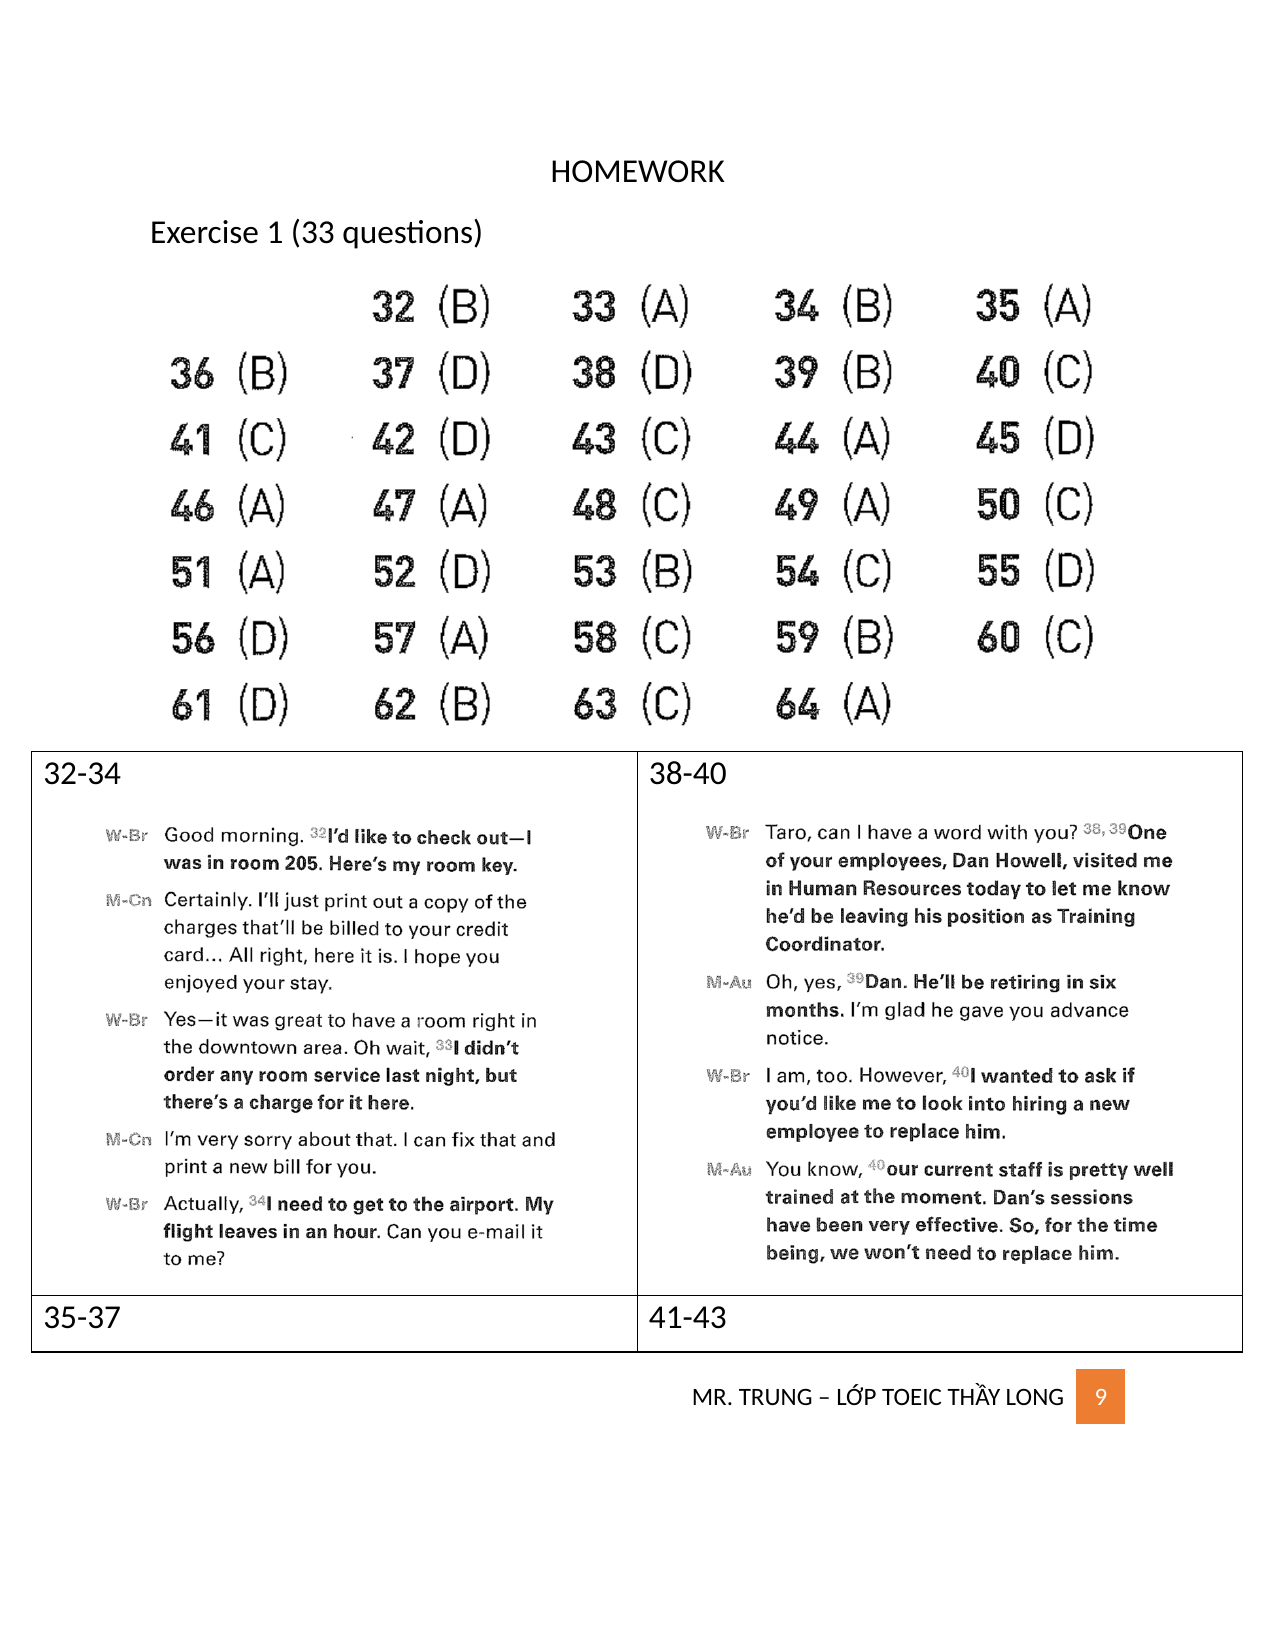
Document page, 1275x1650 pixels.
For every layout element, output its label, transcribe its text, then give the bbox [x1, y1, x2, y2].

picture [100, 813, 569, 1282]
table_cell 35-37 [32, 1296, 637, 1351]
picture [150, 272, 1125, 736]
picture [697, 813, 1183, 1272]
table_header 38-40 [638, 752, 1242, 1295]
text Exercise 1 (33 questions) [150, 211, 1125, 252]
table_cell 41-43 [638, 1296, 1242, 1351]
table_header 32-34 [32, 752, 637, 1295]
text HOMEWORK [150, 150, 1125, 191]
